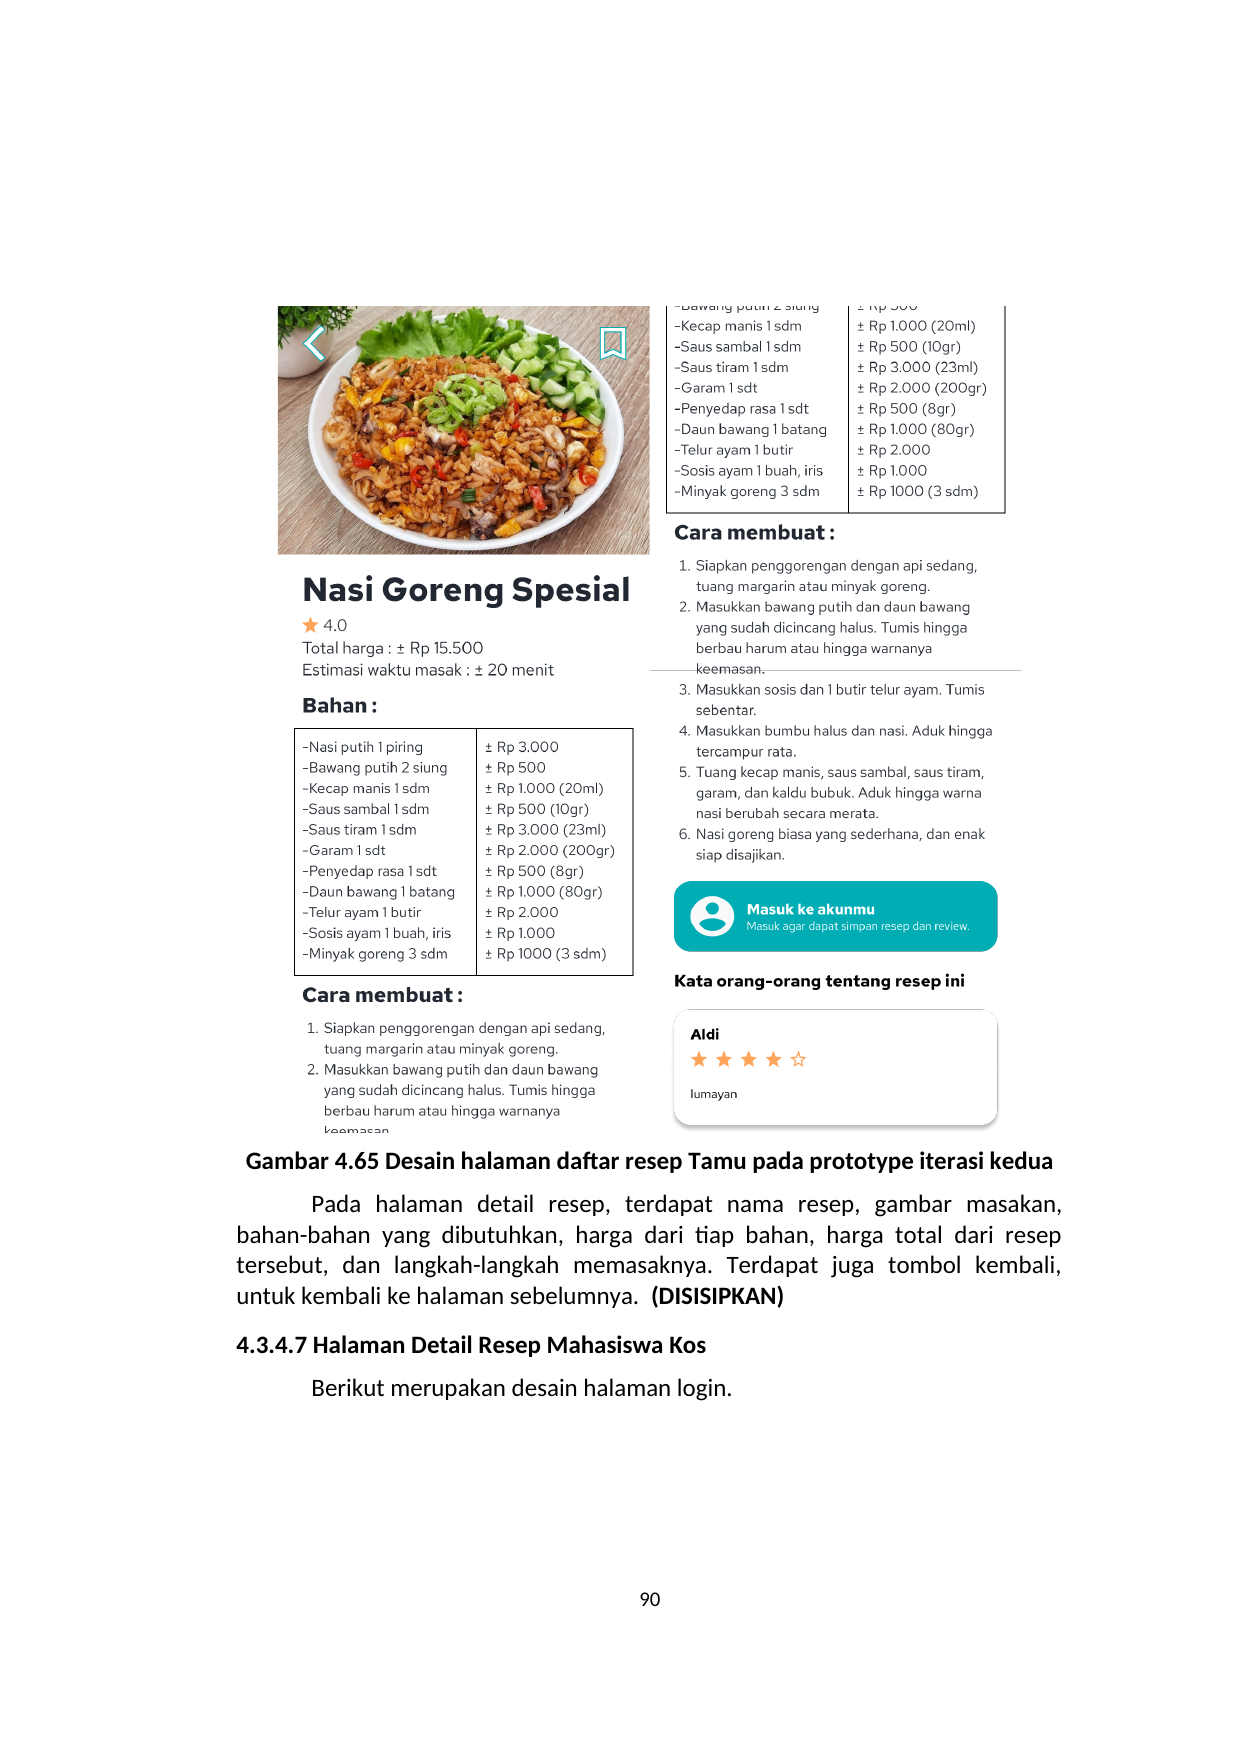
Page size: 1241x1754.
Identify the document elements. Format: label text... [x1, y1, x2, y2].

text Berikut merupakan desain halaman login. [236, 1372, 1063, 1403]
subtitle Halaman Detail Resep Mahasiswa Kos [236, 1329, 1063, 1360]
text Pada halaman detail resep, terdapat nama resep, gambar masakan, bahan-bahan yang dibutuhkan, harga dari tiap bahan, harga total dari resep tersebut, dan langkah-langkah memasaknya. Terdapat juga tombol kembali, untuk kembali ke halaman sebelumnya. (DISISIPKAN) [236, 1188, 1063, 1311]
picture [277, 306, 1022, 1133]
